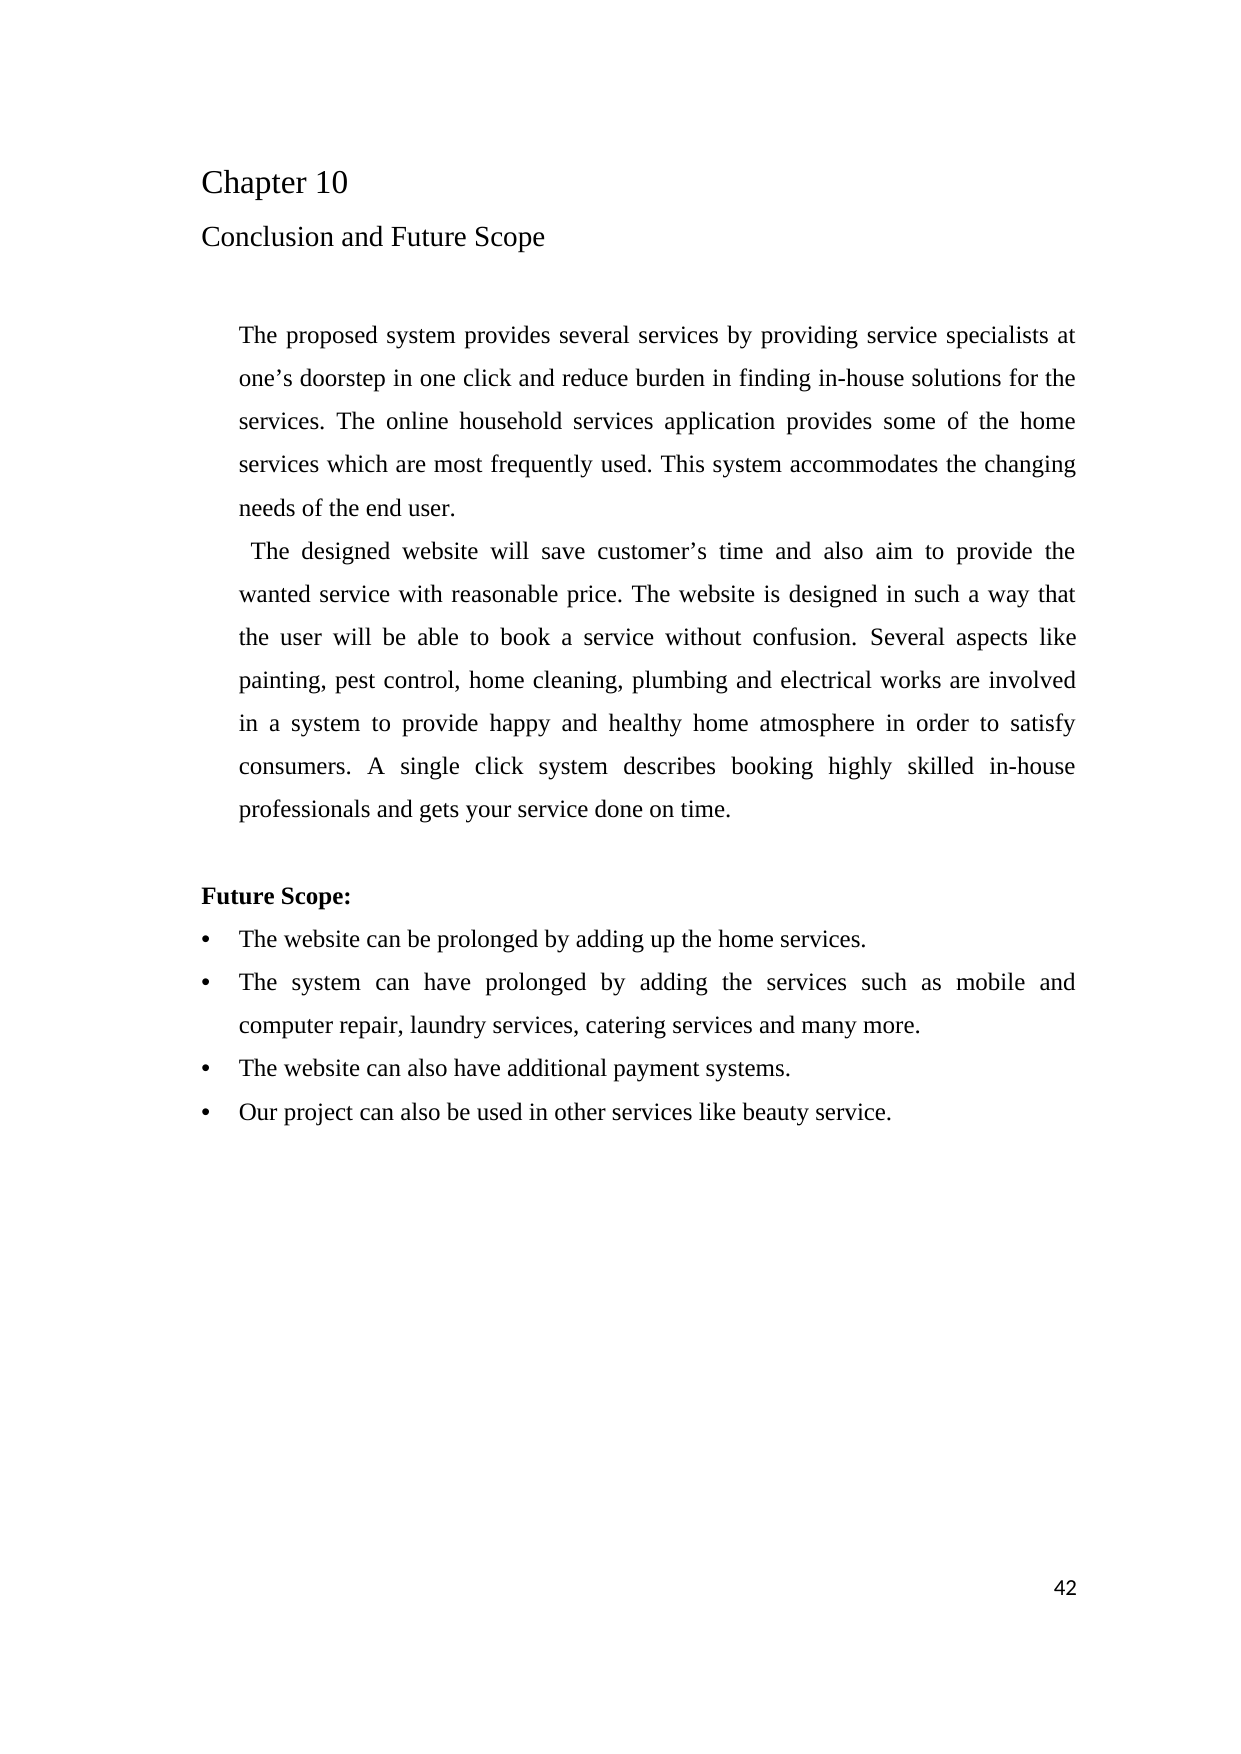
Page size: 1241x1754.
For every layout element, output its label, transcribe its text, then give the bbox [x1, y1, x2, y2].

text The proposed system provides several services by providing service specialists at one’s doorstep in one click and reduce burden in finding in-house solutions for the services. The online household services application provides some of the home services which are most frequently used. This system accommodates the changing needs of the end user. [238, 320, 1077, 521]
text The designed website will save customer’s time and also aim to provide the wanted service with reasonable price. The website is designed in such a way that the user will be able to book a service without confusion. Several aspects like painting, pest control, home cleaning, plumbing and electrical works are involved in a system to provide happy and healthy home atmosphere in order to satisfy consumers. A single click system describes booking highly skilled in-house professionals and gets your service done on time. [238, 536, 1077, 823]
list The system can have prolonged by adding the services such as mobile and computer repair, laundry services, catering services and many more. [201, 967, 1077, 1039]
text Future Scope: [201, 881, 1077, 909]
list Our project can also be used in other services like beauty service. [201, 1097, 1077, 1126]
list The website can also have additional payment systems. [201, 1053, 1077, 1082]
text Chapter 10 [201, 162, 1077, 200]
list The website can be prolonged by adding up the home services. [201, 924, 1077, 953]
text Conclusion and Future Scope [201, 219, 1077, 253]
